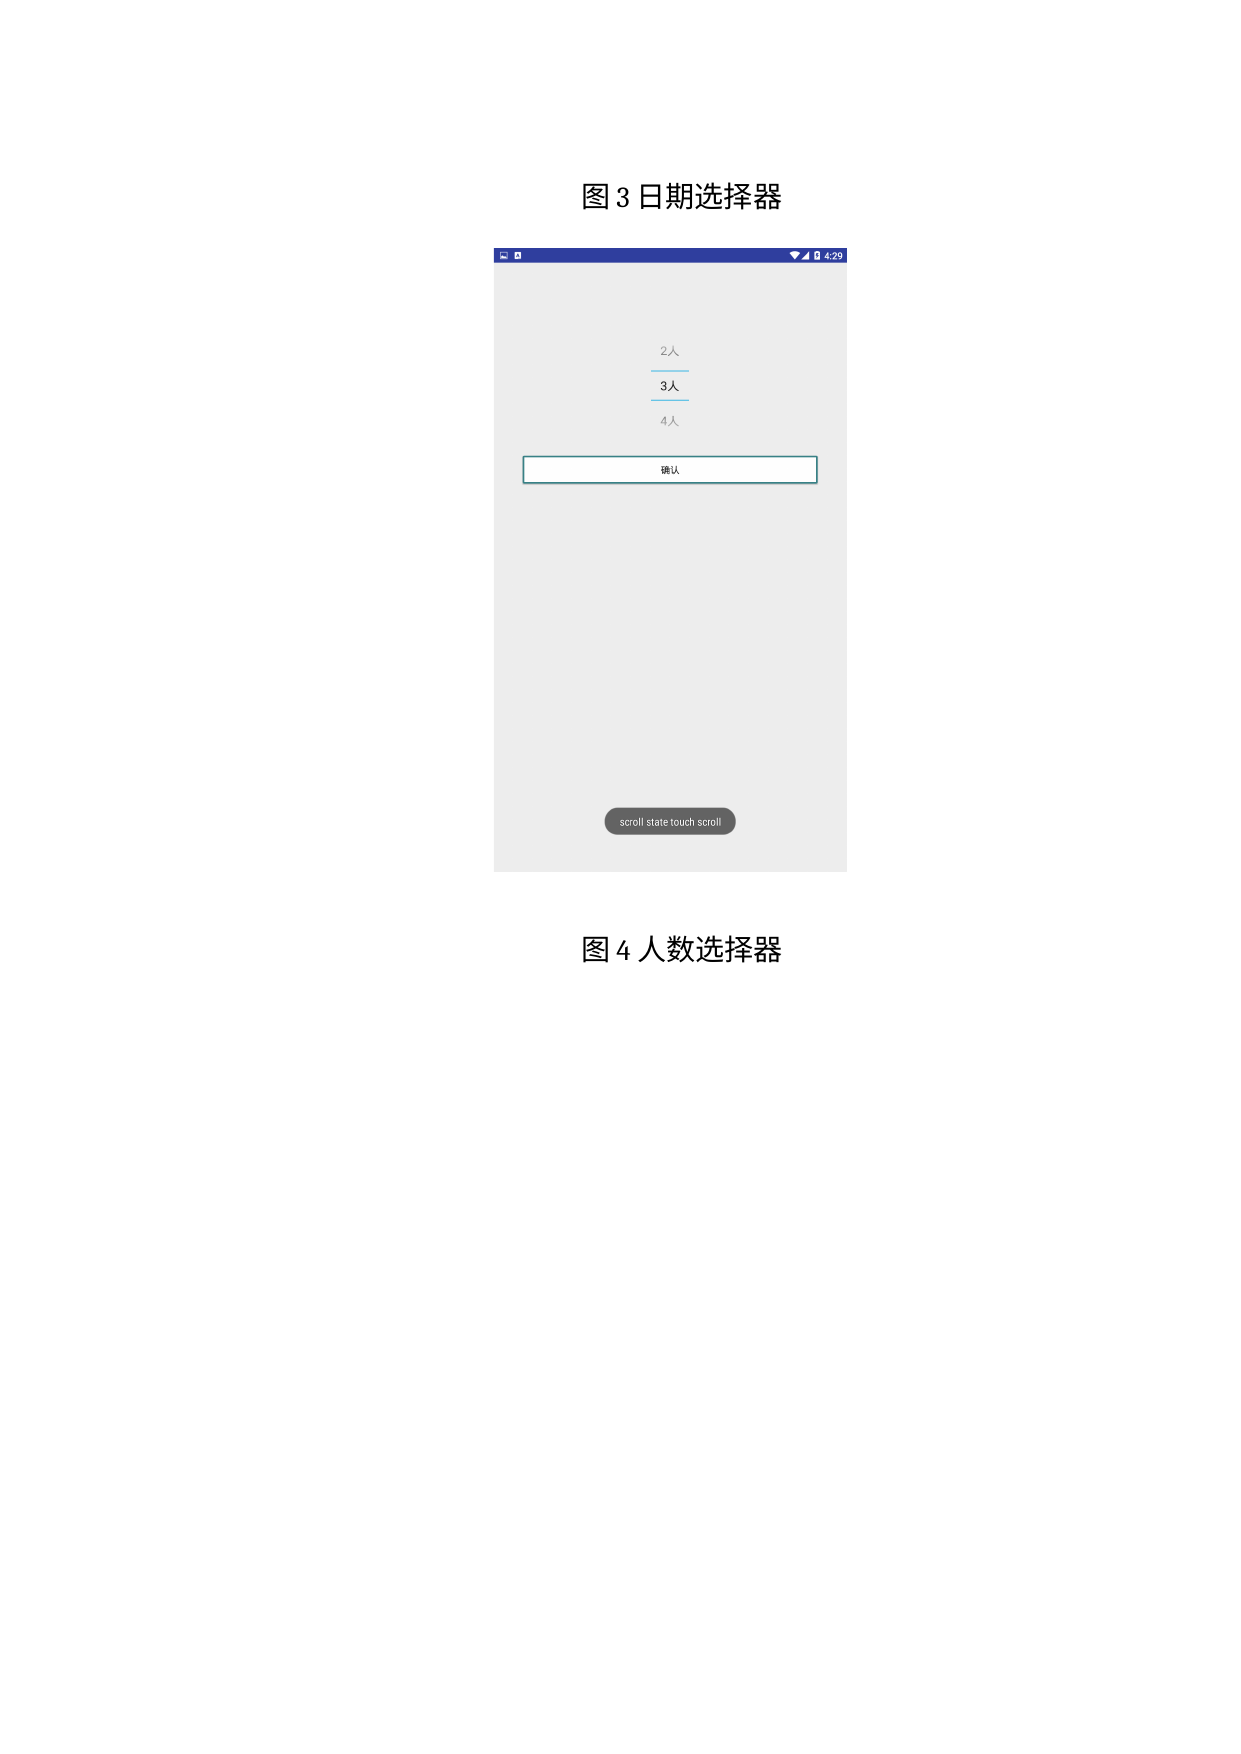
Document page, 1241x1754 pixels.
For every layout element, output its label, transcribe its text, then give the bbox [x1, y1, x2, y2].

picture [493, 248, 847, 872]
text 图4 人数选择器 [187, 915, 1053, 980]
text 图3 日期选择器 [187, 162, 1053, 227]
